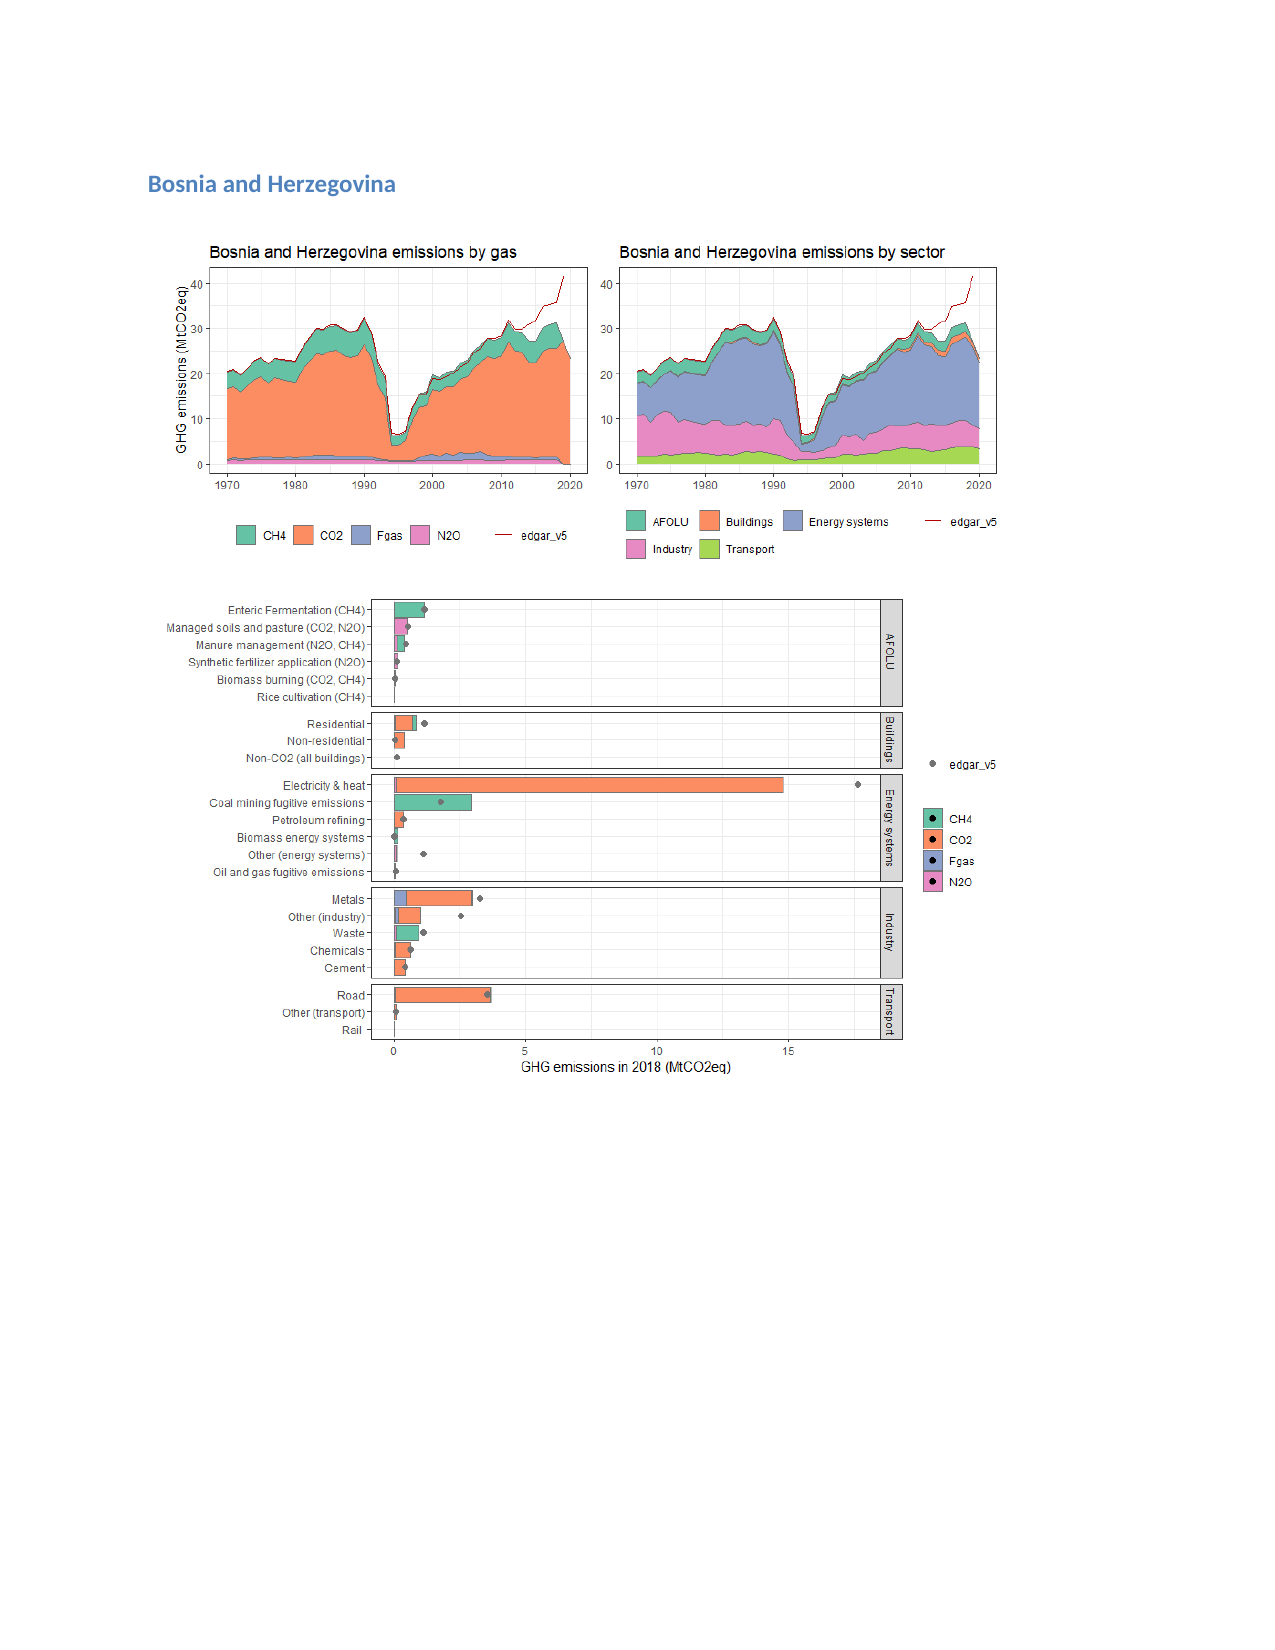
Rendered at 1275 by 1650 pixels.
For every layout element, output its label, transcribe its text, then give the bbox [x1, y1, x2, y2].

subtitle Bosnia and Herzegovina [148, 168, 1127, 199]
picture [147, 217, 1023, 1093]
